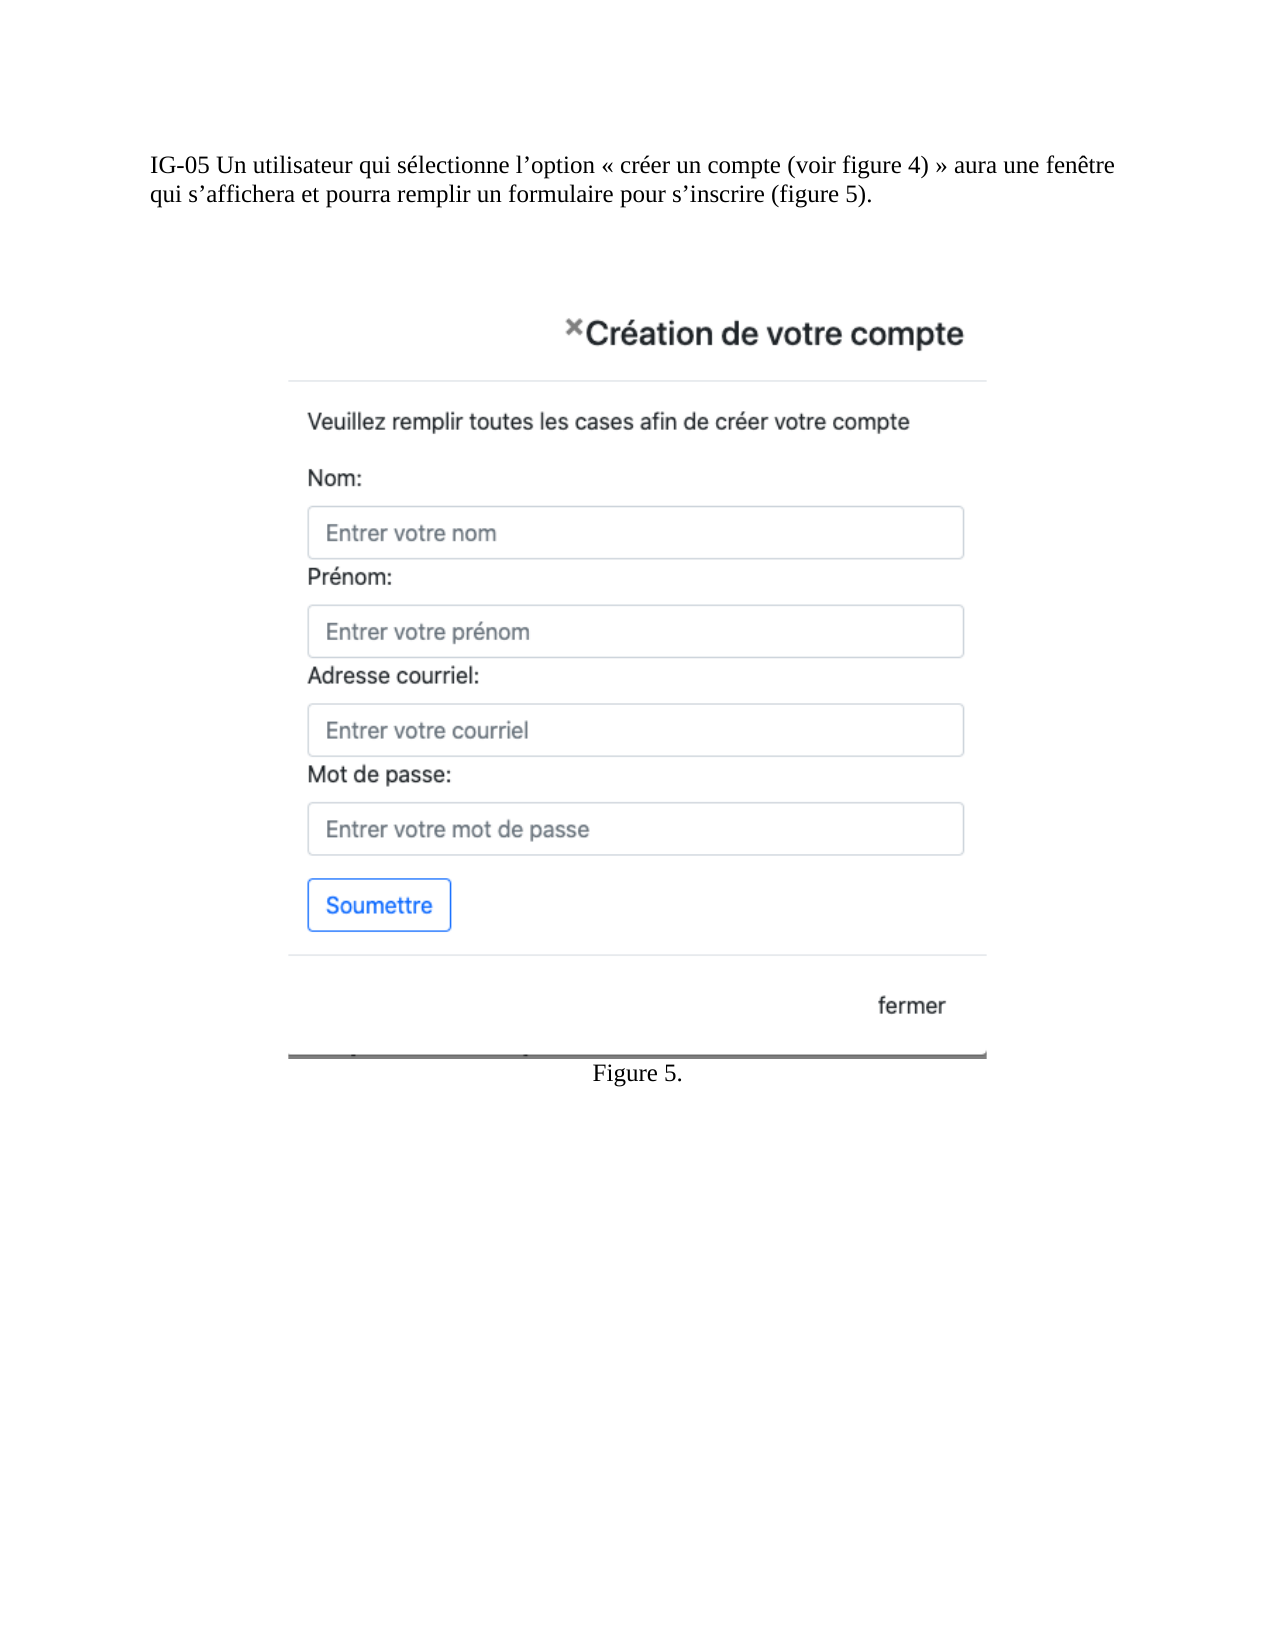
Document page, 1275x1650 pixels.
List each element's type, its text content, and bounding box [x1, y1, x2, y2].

picture [288, 293, 987, 1059]
text Figure 5. [150, 1058, 1125, 1087]
text IG-05 Un utilisateur qui sélectionne l’option « créer un compte (voir figure 4) » aura une fenêtre qui s’affichera et pourra remplir un formulaire pour s’inscrire (figure 5). [150, 150, 1125, 207]
